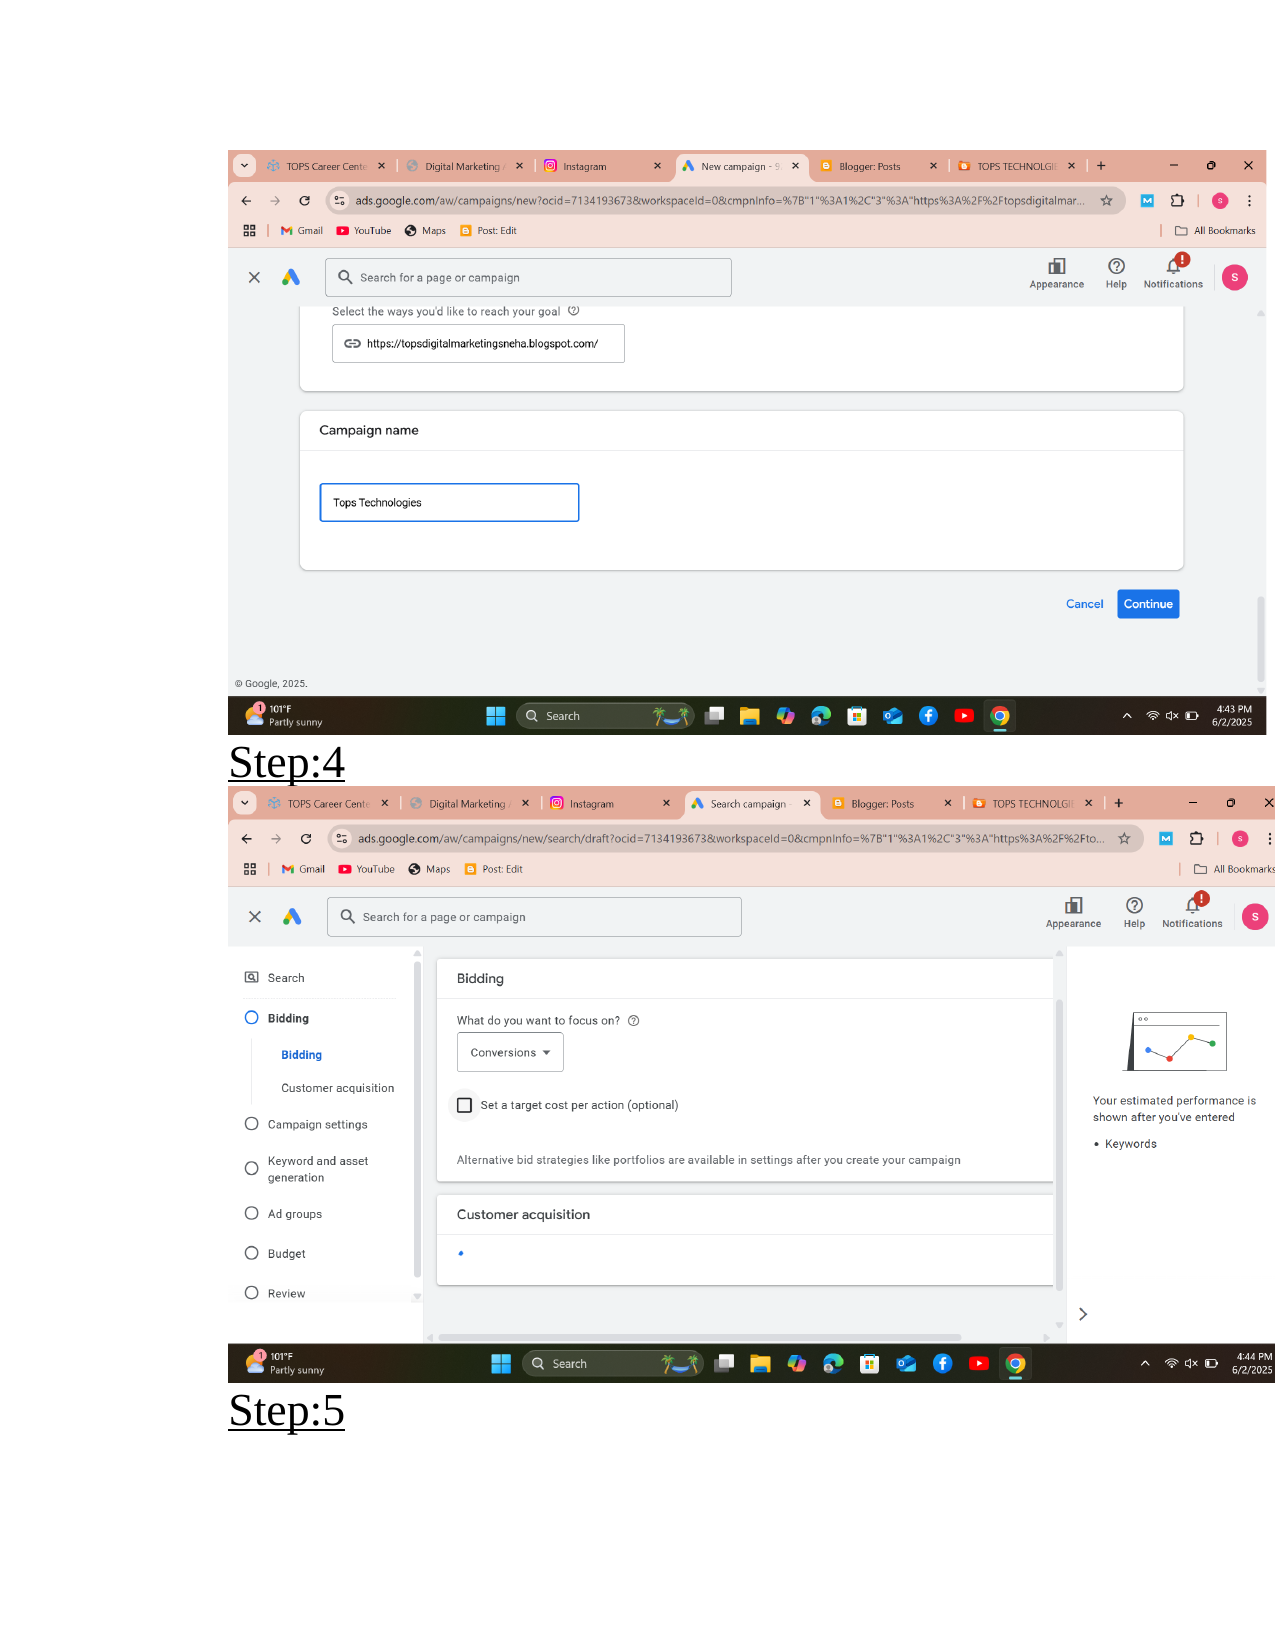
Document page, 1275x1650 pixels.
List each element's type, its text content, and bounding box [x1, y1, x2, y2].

list Step:4 [228, 735, 1125, 786]
list Step:5 [228, 1383, 1125, 1436]
picture [228, 150, 1267, 735]
picture [228, 786, 1275, 1383]
